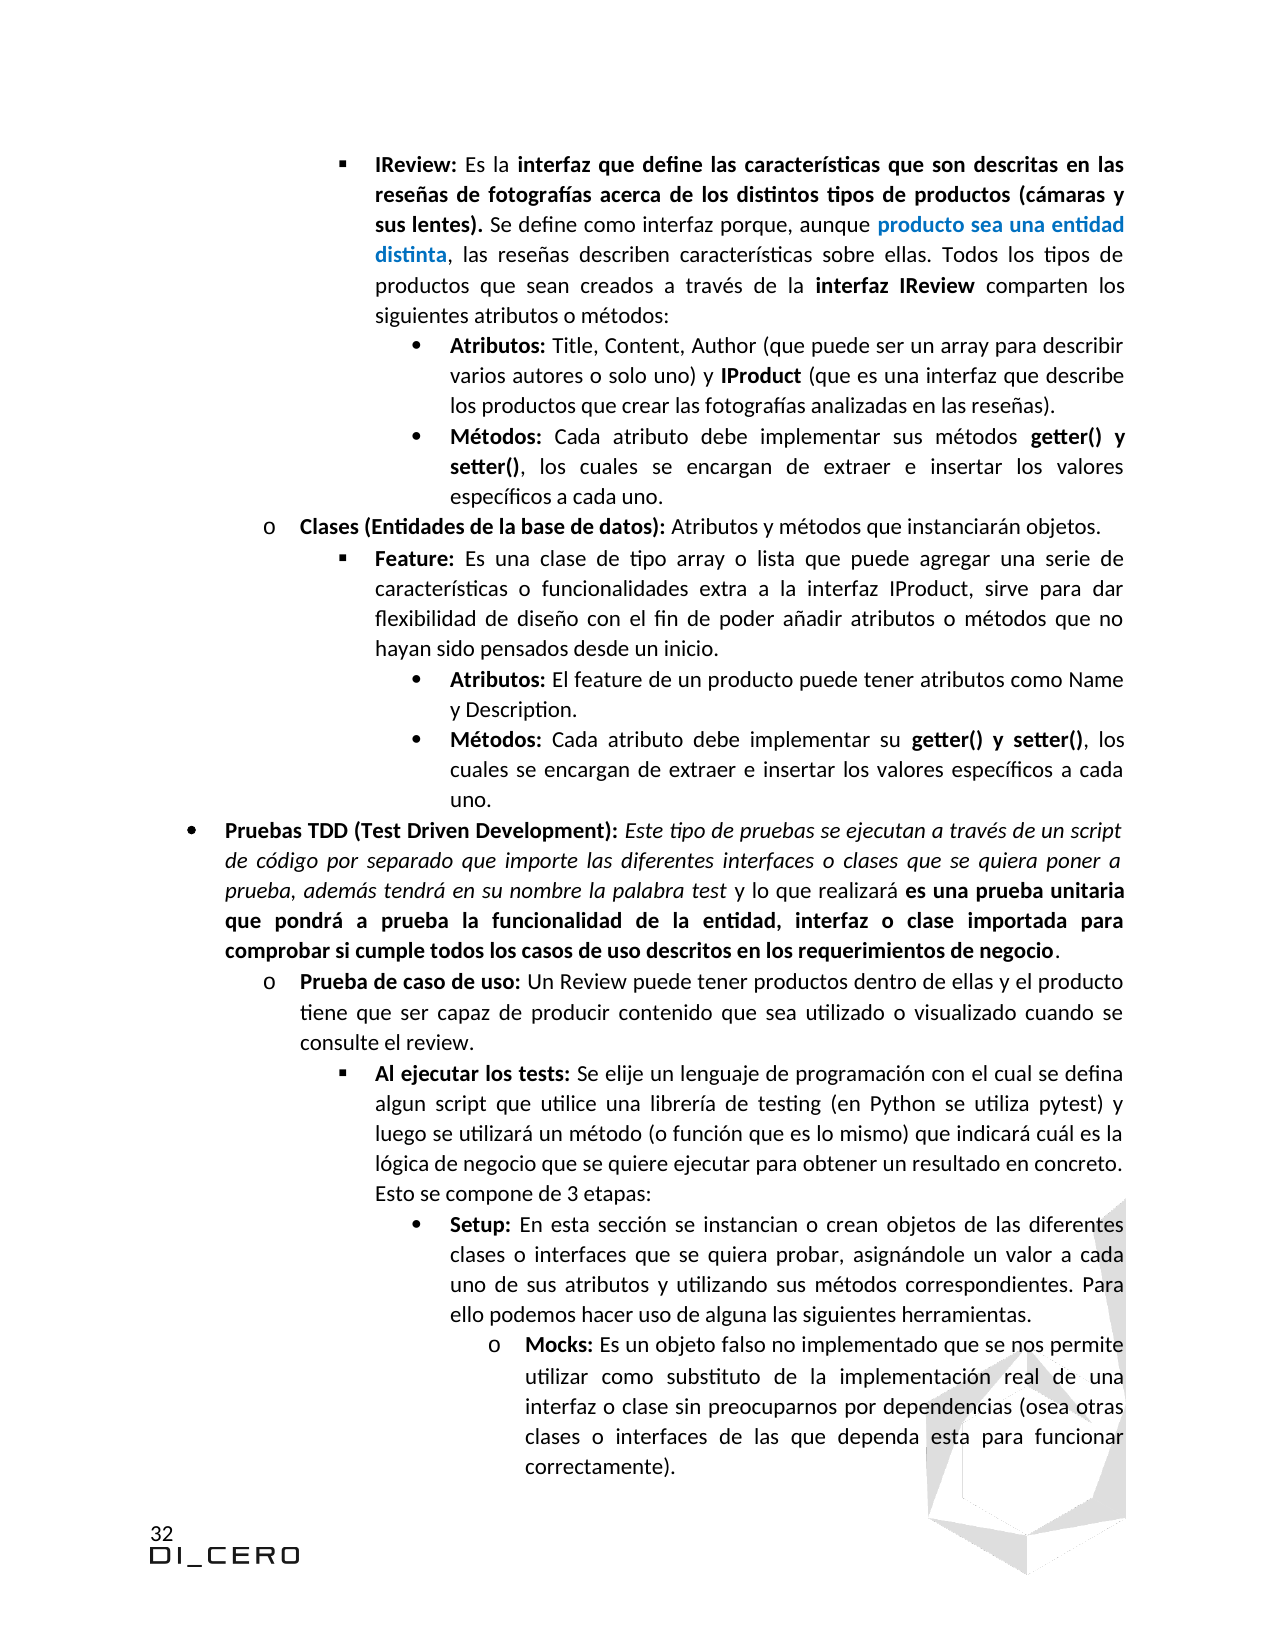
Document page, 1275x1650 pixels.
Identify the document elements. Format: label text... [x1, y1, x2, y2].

list Métodos: Cada atributo debe implementar sus métodos getter() y setter(), los cuales se encargan de extraer e insertar los valores específicos a cada uno. [412, 422, 1125, 510]
list Mocks: Es un objeto falso no implementado que se nos permite utilizar como substituto de la implementación real de una interfaz o clase sin preocuparnos por dependencias (osea otras clases o interfaces de las que dependa esta para funcionar correctamente). [487, 1331, 1125, 1481]
list Clases (Entidades de la base de datos): Atributos y métodos que instanciarán objetos. [262, 512, 1125, 542]
list Pruebas TDD (Test Driven Development): Este tipo de pruebas se ejecutan a través de un script de código por separado que importe las diferentes interfaces o clases que se quiera poner a prueba, además tendrá en su nombre la palabra test y lo que realizará es una prueba unitaria que pondrá a prueba la funcionalidad de la entidad, interfaz o clase importada para comprobar si cumple todos los casos de uso descritos en los requerimientos de negocio. [187, 816, 1125, 965]
list Atributos: Title, Content, Author (que puede ser un array para describir varios autores o solo uno) y IProduct (que es una interfaz que describe los productos que crear las fotografías analizadas en las reseñas). [412, 331, 1125, 420]
picture [150, 1547, 299, 1567]
picture [925, 1198, 1126, 1575]
list Prueba de caso de uso: Un Review puede tener productos dentro de ellas y el producto tiene que ser capaz de producir contenido que sea utilizado o visualizado cuando se consulte el review. [262, 967, 1125, 1056]
list Atributos: El feature de un producto puede tener atributos como Name y Description. [412, 665, 1125, 723]
list IReview: Es la interfaz que define las características que son descritas en las reseñas de fotografías acerca de los distintos tipos de productos (cámaras y sus lentes). Se define como interfaz porque, aunque producto sea una entidad distinta, las reseñas describen características sobre ellas. Todos los tipos de productos que sean creados a través de la interfaz IReview comparten los siguientes atributos o métodos: [337, 150, 1125, 329]
list Al ejecutar los tests: Se elije un lenguaje de programación con el cual se defina algun script que utilice una librería de testing (en Python se utiliza pytest) y luego se utilizará un método (o función que es lo mismo) que indicará cuál es la lógica de negocio que se quiere ejecutar para obtener un resultado en concreto. Esto se compone de 3 etapas: [337, 1059, 1125, 1207]
list Setup: En esta sección se instancian o crean objetos de las diferentes clases o interfaces que se quiera probar, asignándole un valor a cada uno de sus atributos y utilizando sus métodos correspondientes. Para ello podemos hacer uso de alguna las siguientes herramientas. [412, 1210, 1125, 1328]
list Métodos: Cada atributo debe implementar su getter() y setter(), los cuales se encargan de extraer e insertar los valores específicos a cada uno. [412, 725, 1125, 814]
list Feature: Es una clase de tipo array o lista que puede agregar una serie de características o funcionalidades extra a la interfaz IProduct, sirve para dar flexibilidad de diseño con el fin de poder añadir atributos o métodos que no hayan sido pensados desde un inicio. [337, 544, 1125, 663]
